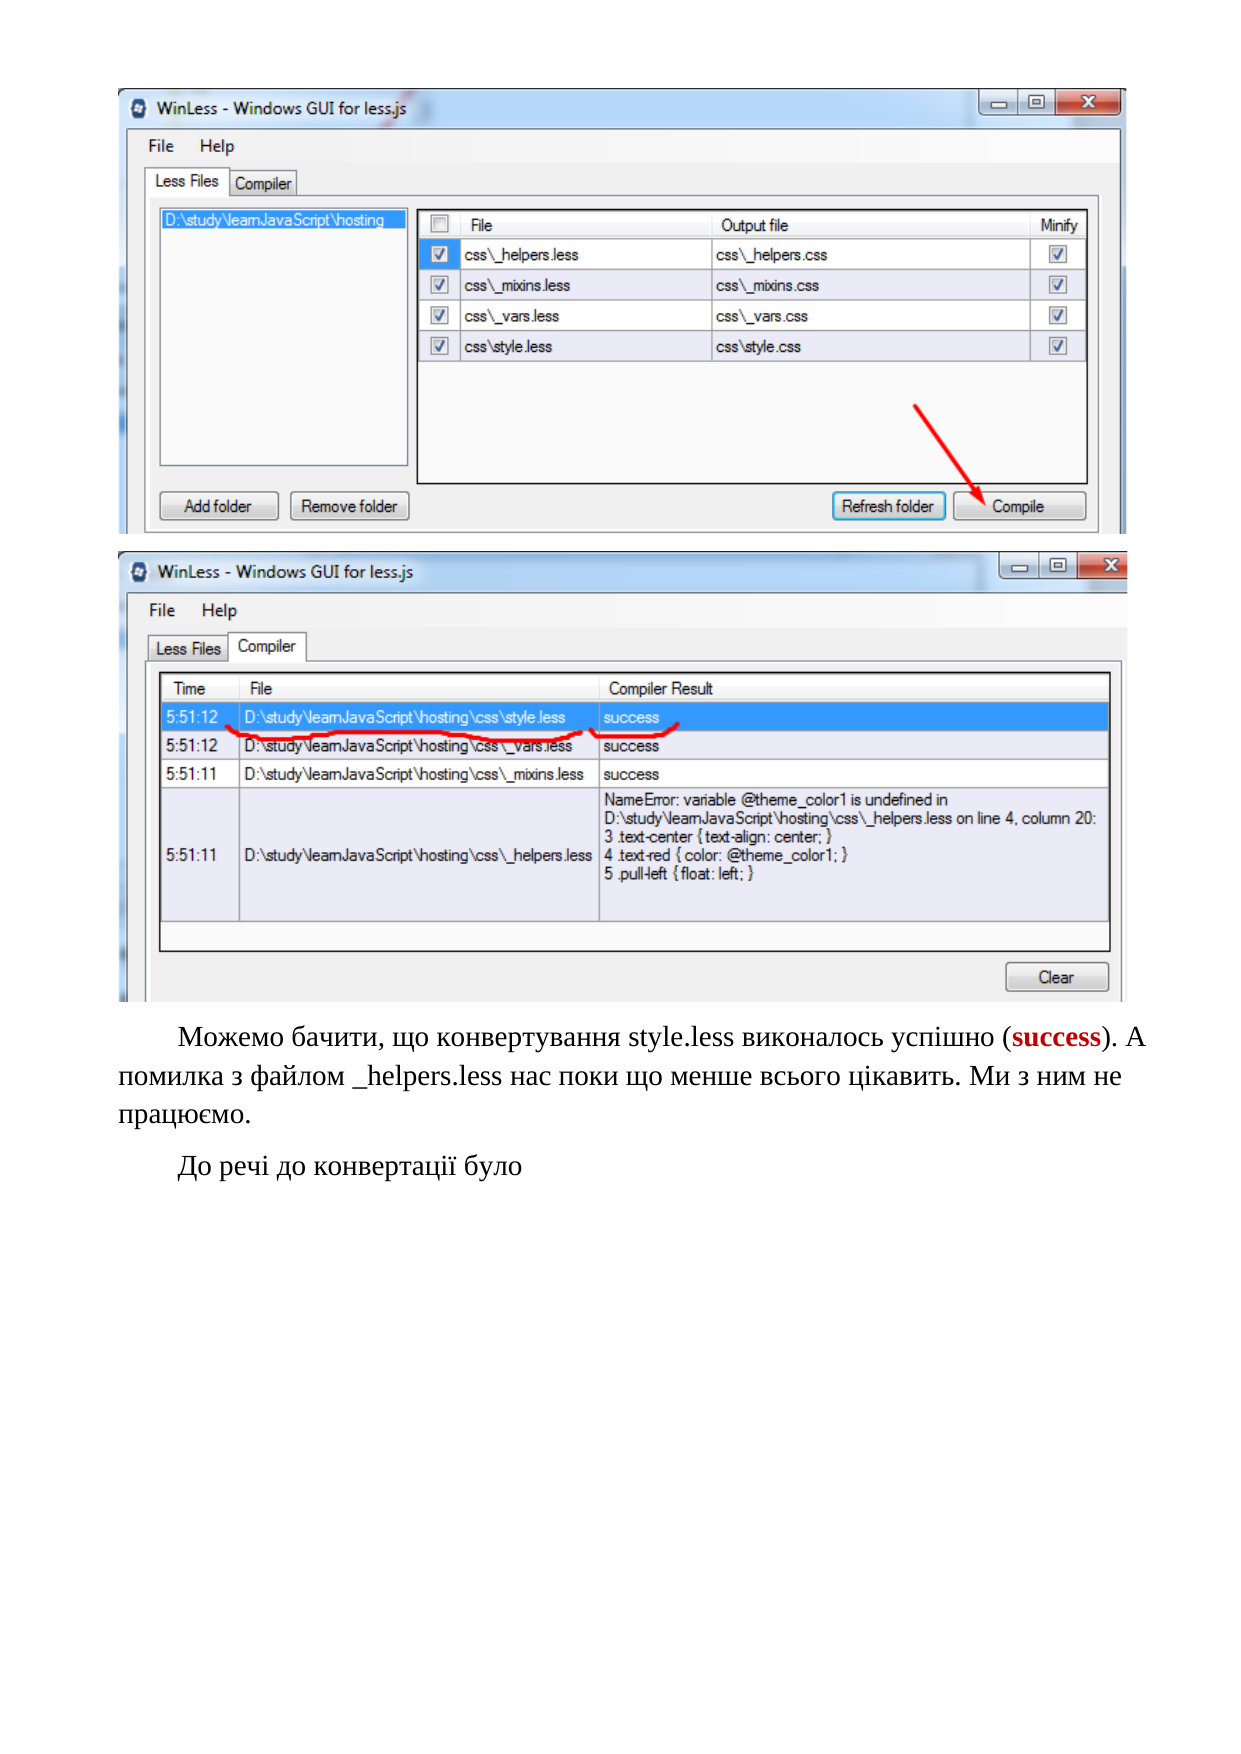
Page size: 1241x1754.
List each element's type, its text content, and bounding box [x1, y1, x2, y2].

text До речі до конвертації було [118, 1148, 1152, 1181]
picture [118, 88, 1127, 534]
text Можемо бачити, що конвертування style.less виконалось успішно (success). А помилка з файлом _helpers.less нас поки що менше всього цікавить. Ми з ним не працюємо. [118, 1019, 1152, 1130]
picture [118, 551, 1128, 1002]
